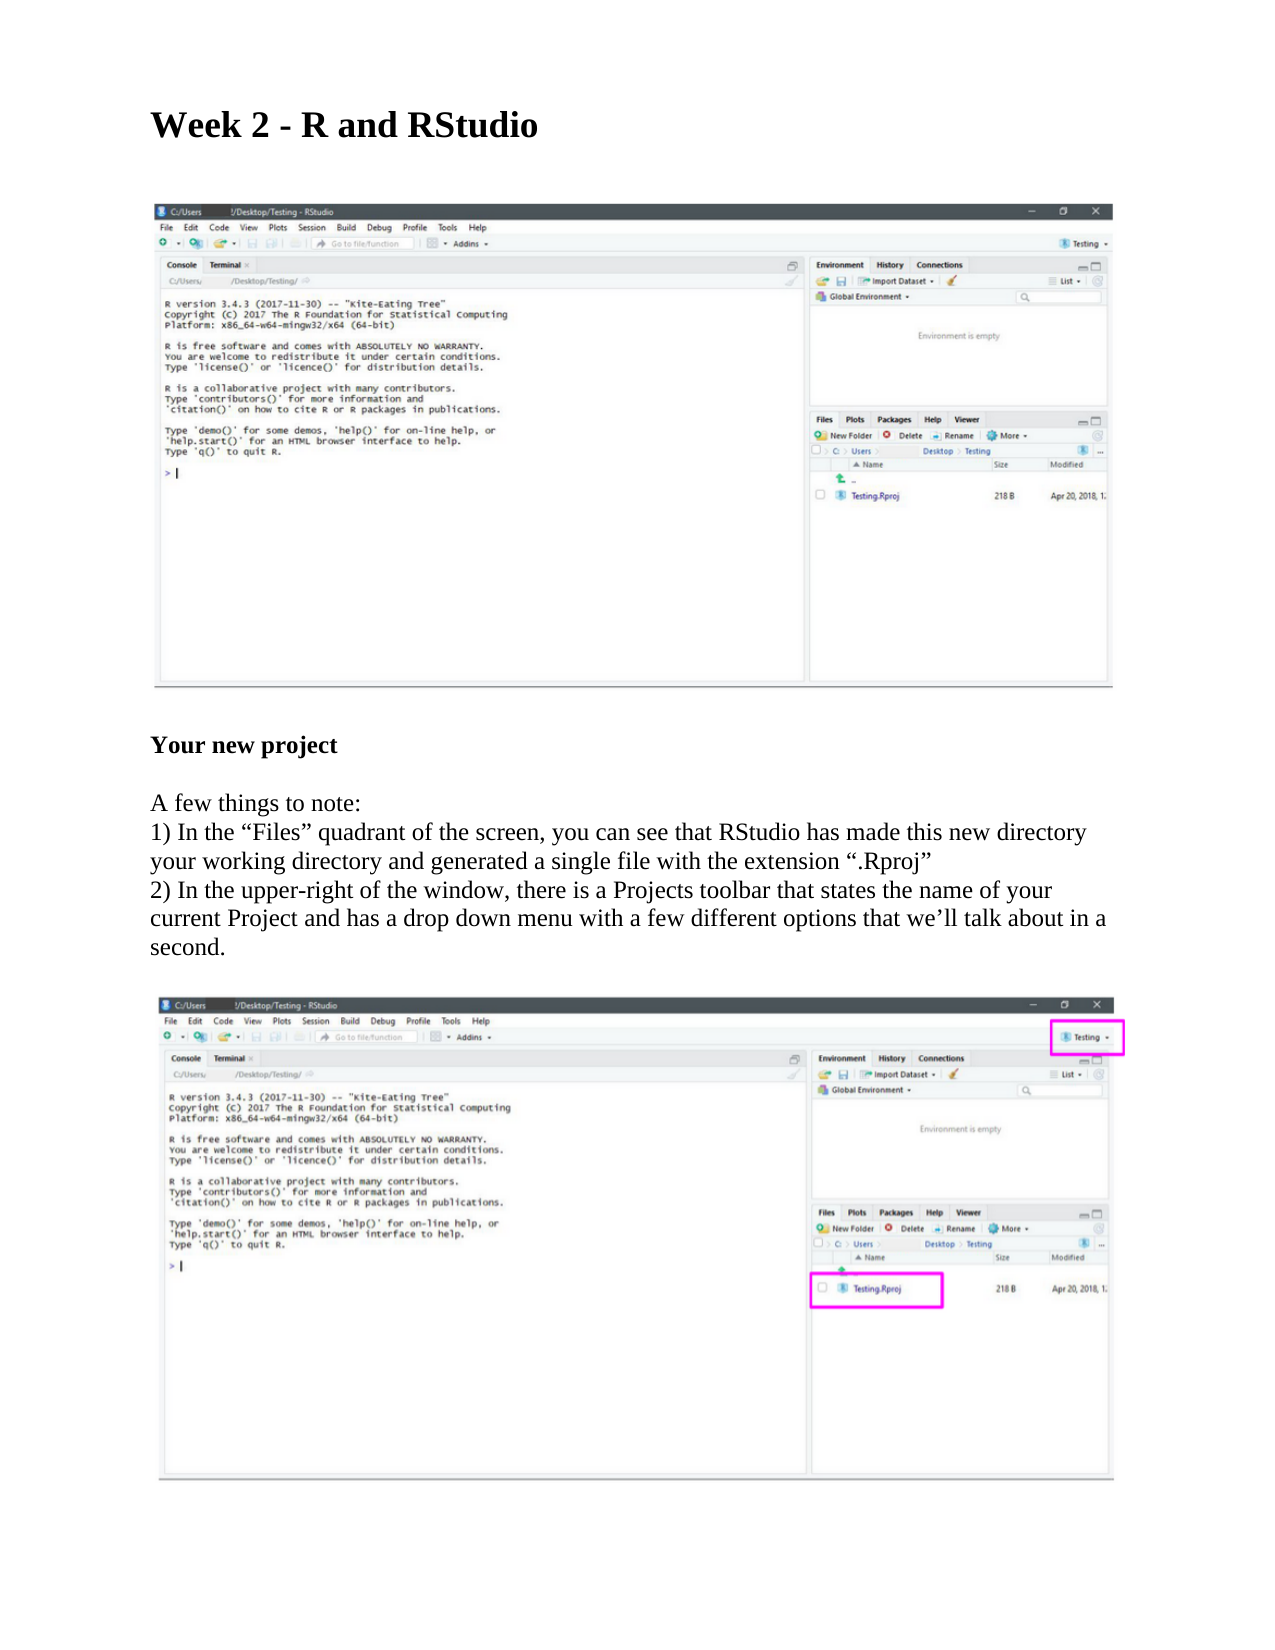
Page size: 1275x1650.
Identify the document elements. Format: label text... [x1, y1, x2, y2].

picture [150, 203, 1125, 698]
text Your new project [150, 731, 1125, 759]
picture [150, 990, 1125, 1497]
text A few things to note: 1) In the “Files” quadrant of the screen, you can see that RStudio has made this new directory your working directory and generated a single file with the extension “.Rproj” 2) In the upper-right of the window, there is a Projects toolbar that states the name of your current Project and has a drop down menu with a few different options that we’ll talk about in a second. [150, 788, 1125, 961]
